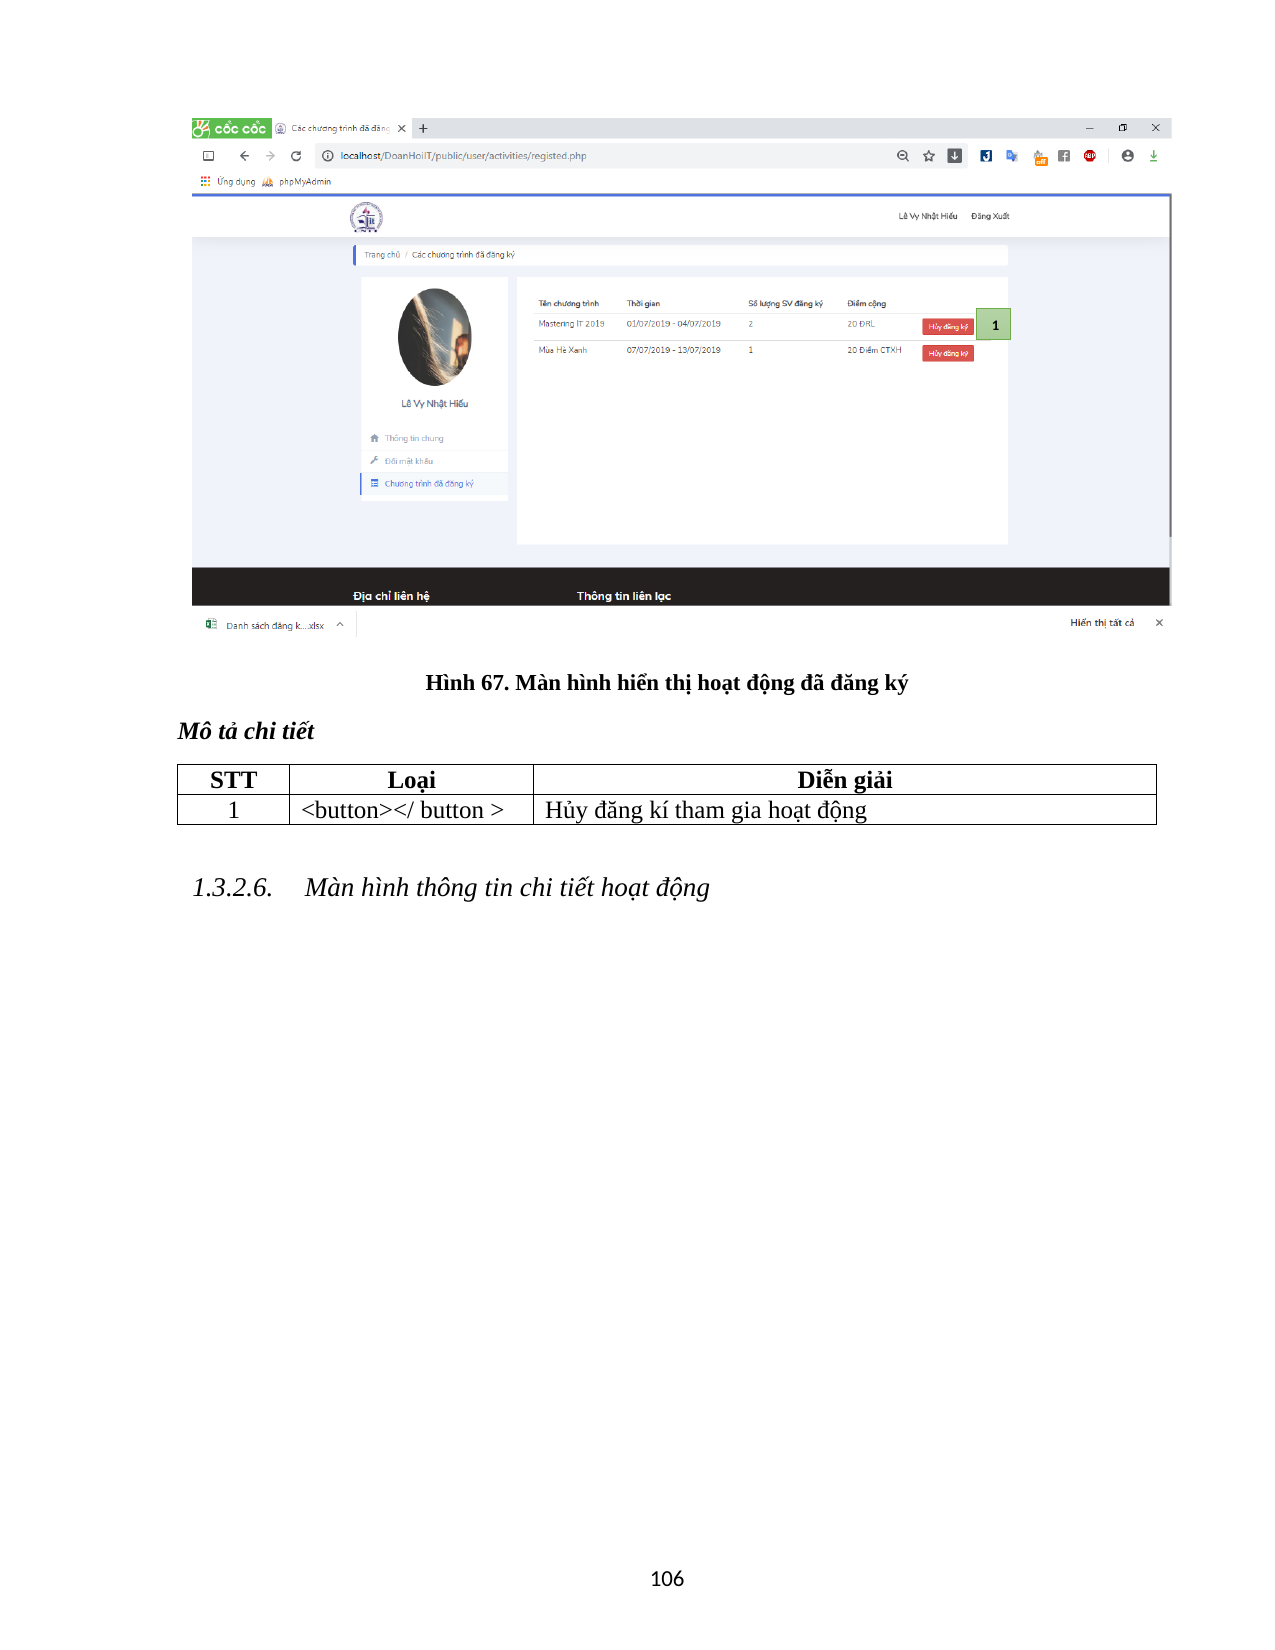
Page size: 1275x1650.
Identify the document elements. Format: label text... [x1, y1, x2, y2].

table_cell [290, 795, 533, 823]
list Màn hình thông tin chi tiết hoạt động [192, 871, 1157, 903]
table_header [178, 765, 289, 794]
picture [192, 118, 1172, 639]
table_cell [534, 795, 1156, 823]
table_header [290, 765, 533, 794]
text Mô tả chi tiết [177, 716, 1157, 745]
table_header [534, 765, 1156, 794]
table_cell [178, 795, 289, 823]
